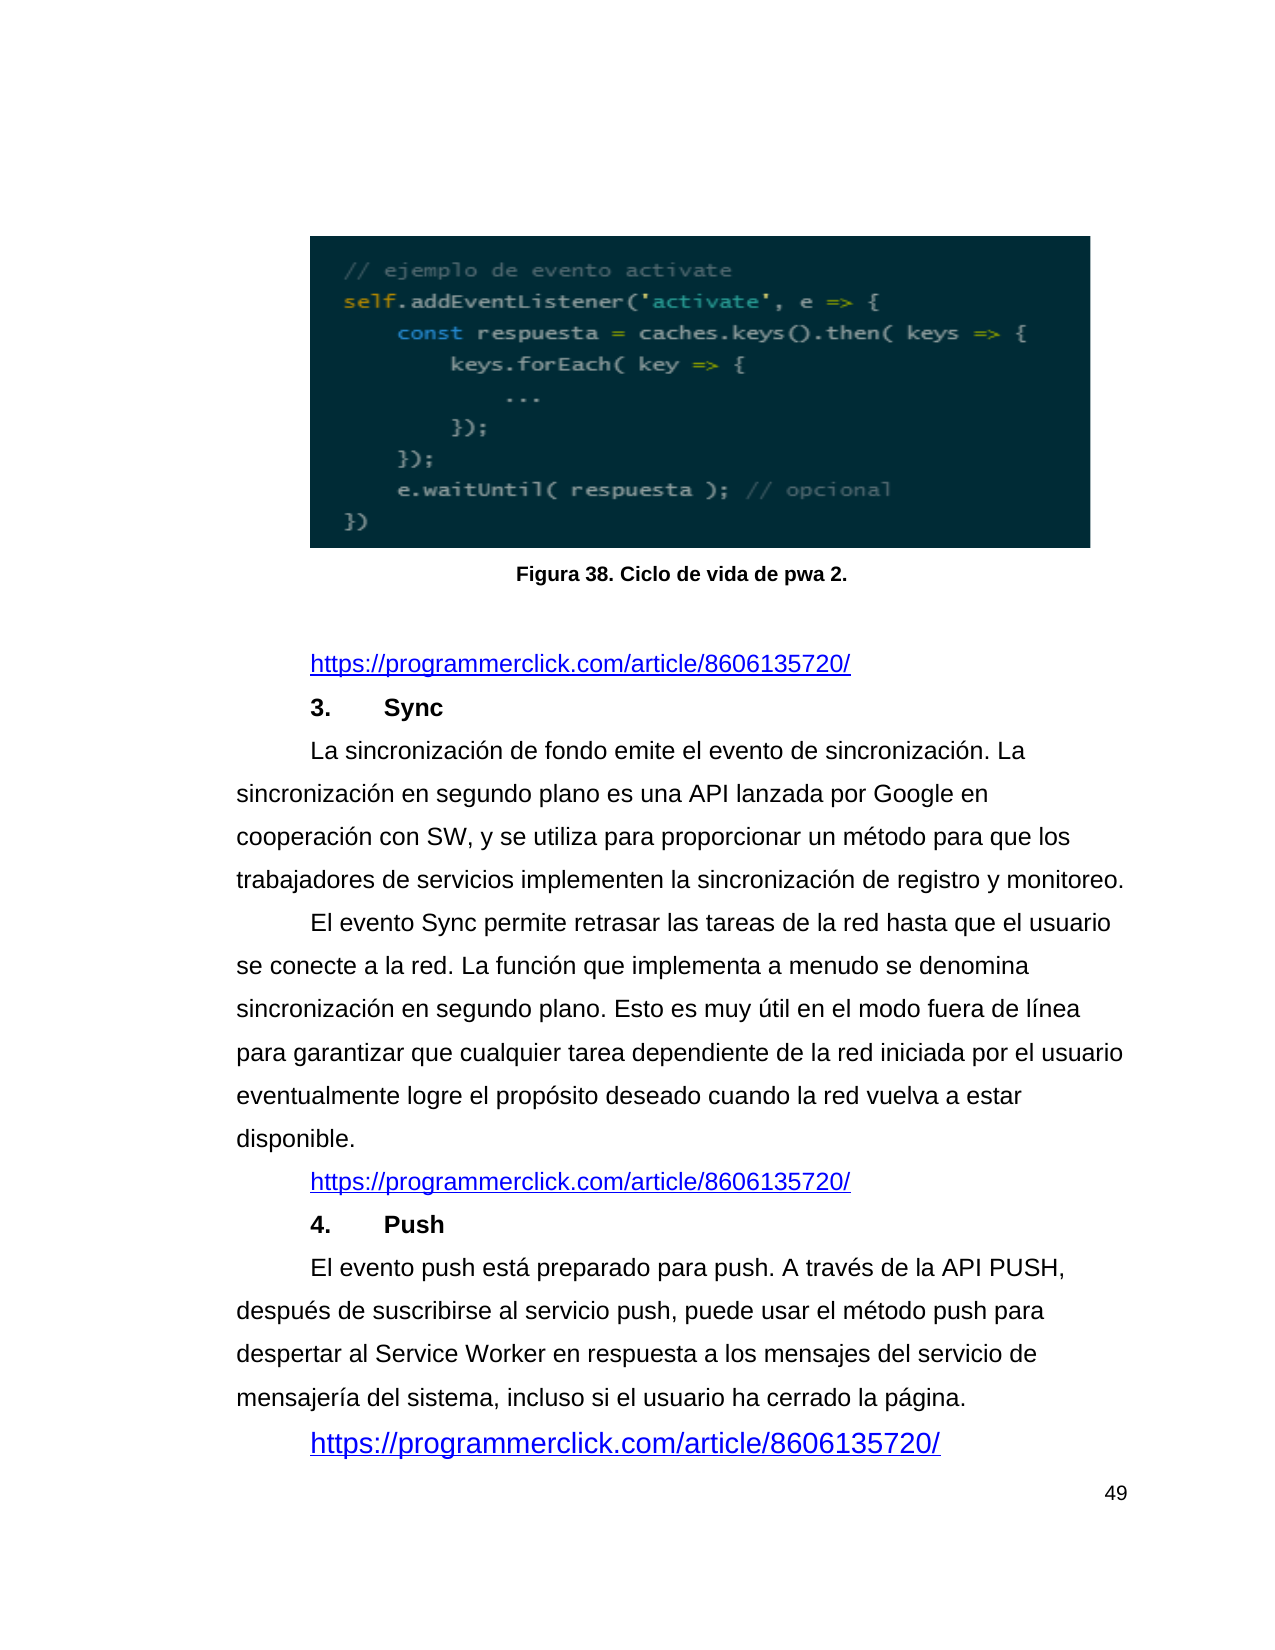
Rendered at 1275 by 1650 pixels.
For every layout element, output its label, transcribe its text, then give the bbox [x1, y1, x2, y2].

picture [840, 487, 880, 496]
picture [882, 482, 890, 496]
text Figura 38. Ciclo de vida de pwa 2. [236, 562, 1127, 586]
picture [788, 325, 810, 342]
picture [412, 294, 462, 308]
picture [399, 267, 407, 279]
picture [920, 330, 959, 342]
picture [531, 357, 610, 370]
picture [519, 357, 530, 370]
picture [826, 299, 853, 308]
picture [733, 325, 745, 339]
picture [492, 330, 515, 339]
list El evento Sync permite retrasar las tareas de la red hasta que el usuario se conecte a la red. La función que implementa a menudo se denomina sincronización en segundo plano. Esto es muy útil en el modo fuera de línea para garantizar que cualquier tarea dependiente de la red iniciada por el usuario eventualmente logre el propósito deseado cuando la red vuelva a estar disponible. [236, 908, 1127, 1153]
picture [451, 487, 460, 496]
picture [492, 263, 517, 276]
picture [464, 484, 476, 496]
picture [869, 294, 879, 311]
picture [520, 487, 528, 496]
list La sincronización de fondo emite el evento de sincronización. La sincronización en segundo plano es una API lanzada por Google en cooperación con SW, y se utiliza para proporcionar un método para que los trabajadores de servicios implementen la sincronización de registro y monitoreo. [236, 736, 1127, 894]
list https://programmerclick.com/article/8606135720/ [236, 649, 1127, 678]
picture [505, 484, 516, 496]
picture [519, 327, 583, 342]
picture [640, 267, 650, 276]
picture [735, 357, 744, 373]
picture [453, 263, 460, 276]
picture [385, 267, 396, 276]
list Push [236, 1210, 1127, 1239]
picture [358, 263, 369, 279]
picture [707, 482, 716, 499]
picture [345, 513, 355, 530]
picture [692, 361, 719, 370]
picture [479, 484, 504, 496]
picture [466, 361, 502, 373]
picture [466, 419, 475, 436]
picture [451, 357, 463, 370]
picture [397, 487, 410, 496]
picture [653, 264, 663, 276]
picture [586, 487, 664, 499]
picture [599, 267, 611, 276]
picture [358, 514, 367, 530]
picture [800, 299, 812, 308]
picture [505, 296, 515, 308]
picture [640, 357, 652, 370]
picture [572, 487, 582, 496]
picture [720, 299, 732, 308]
picture [479, 330, 489, 339]
picture [680, 267, 691, 276]
picture [479, 299, 504, 308]
picture [614, 357, 624, 373]
picture [533, 299, 541, 308]
picture [465, 267, 477, 276]
picture [720, 267, 731, 276]
picture [627, 267, 639, 276]
picture [465, 299, 478, 308]
picture [653, 296, 690, 308]
picture [746, 299, 758, 308]
picture [640, 325, 691, 339]
picture [826, 325, 879, 339]
picture [545, 299, 556, 308]
picture [627, 294, 637, 311]
picture [907, 325, 920, 339]
picture [423, 487, 450, 496]
picture [707, 299, 718, 308]
picture [974, 330, 1001, 339]
picture [612, 332, 625, 336]
picture [547, 482, 556, 499]
picture [733, 296, 744, 308]
list https://programmerclick.com/article/8606135720/ [236, 1426, 1127, 1459]
picture [679, 487, 692, 496]
picture [746, 330, 784, 342]
picture [399, 451, 407, 467]
list https://programmerclick.com/article/8606135720/ [236, 1167, 1127, 1196]
picture [828, 487, 835, 496]
picture [787, 487, 825, 499]
picture [694, 299, 702, 308]
list El evento push está preparado para push. A través de la API PUSH, después de suscribirse al servicio push, puede usar el método push para despertar al Service Worker en respuesta a los mensajes del servicio de mensajería del sistema, incluso si el usuario ha cerrado la página. [236, 1253, 1127, 1411]
picture [399, 330, 408, 339]
picture [412, 451, 421, 467]
picture [883, 325, 892, 342]
picture [559, 267, 584, 276]
list Sync [236, 693, 1127, 721]
picture [694, 267, 706, 276]
picture [666, 484, 677, 496]
picture [694, 330, 717, 339]
picture [1017, 325, 1026, 342]
picture [586, 330, 599, 339]
picture [761, 482, 771, 499]
picture [558, 296, 569, 308]
picture [371, 294, 380, 308]
picture [532, 267, 556, 276]
picture [383, 294, 397, 308]
picture [533, 482, 541, 496]
picture [586, 264, 596, 276]
picture [412, 267, 450, 279]
picture [747, 482, 758, 499]
picture [452, 328, 461, 339]
picture [707, 264, 717, 276]
picture [345, 263, 356, 279]
picture [653, 361, 679, 373]
picture [453, 419, 461, 436]
picture [344, 299, 370, 308]
picture [425, 330, 435, 338]
picture [668, 267, 675, 276]
picture [572, 299, 623, 308]
picture [519, 296, 529, 308]
